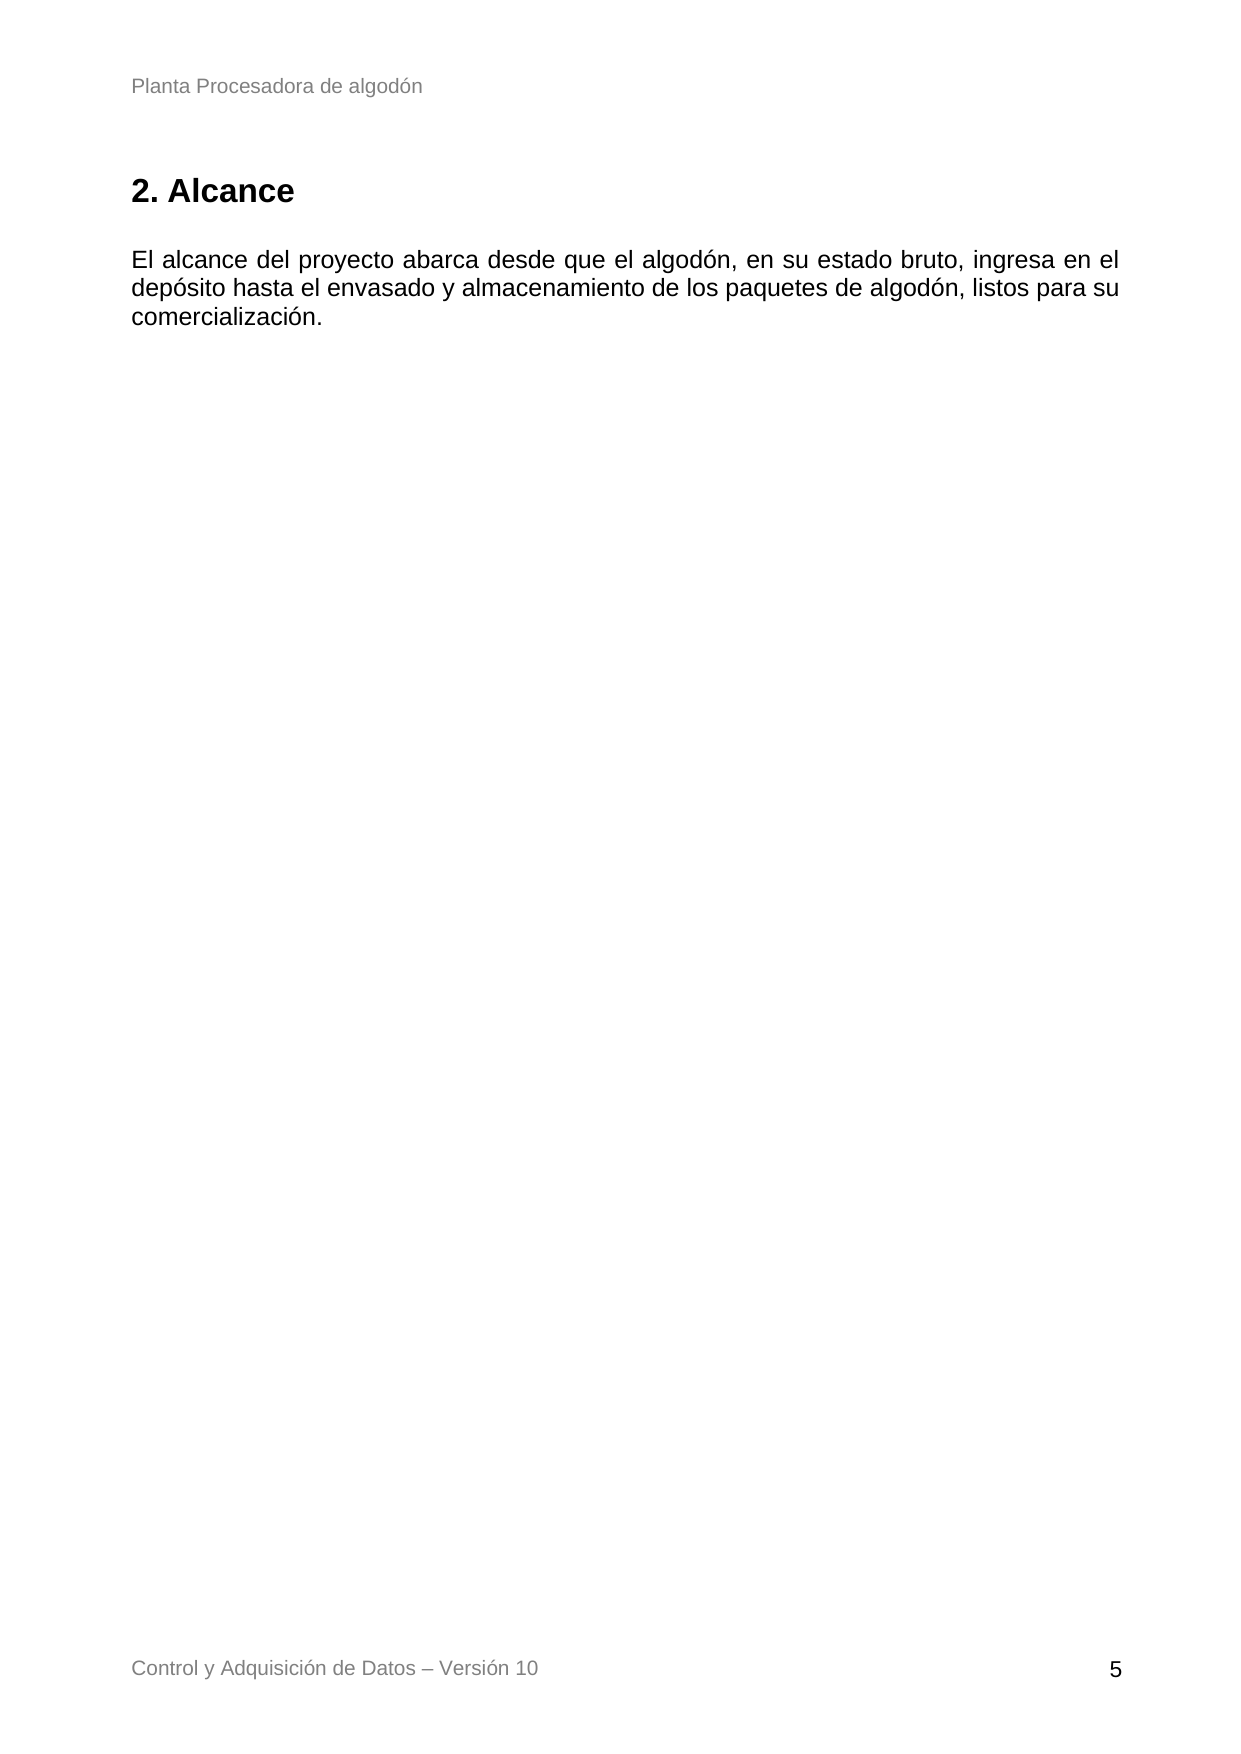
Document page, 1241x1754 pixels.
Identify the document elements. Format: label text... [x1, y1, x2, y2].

subtitle 2. Alcance [131, 171, 1122, 210]
text El alcance del proyecto abarca desde que el algodón, en su estado bruto, ingresa en el depósito hasta el envasado y almacenamiento de los paquetes de algodón, listos para su comercialización. [131, 245, 1122, 331]
